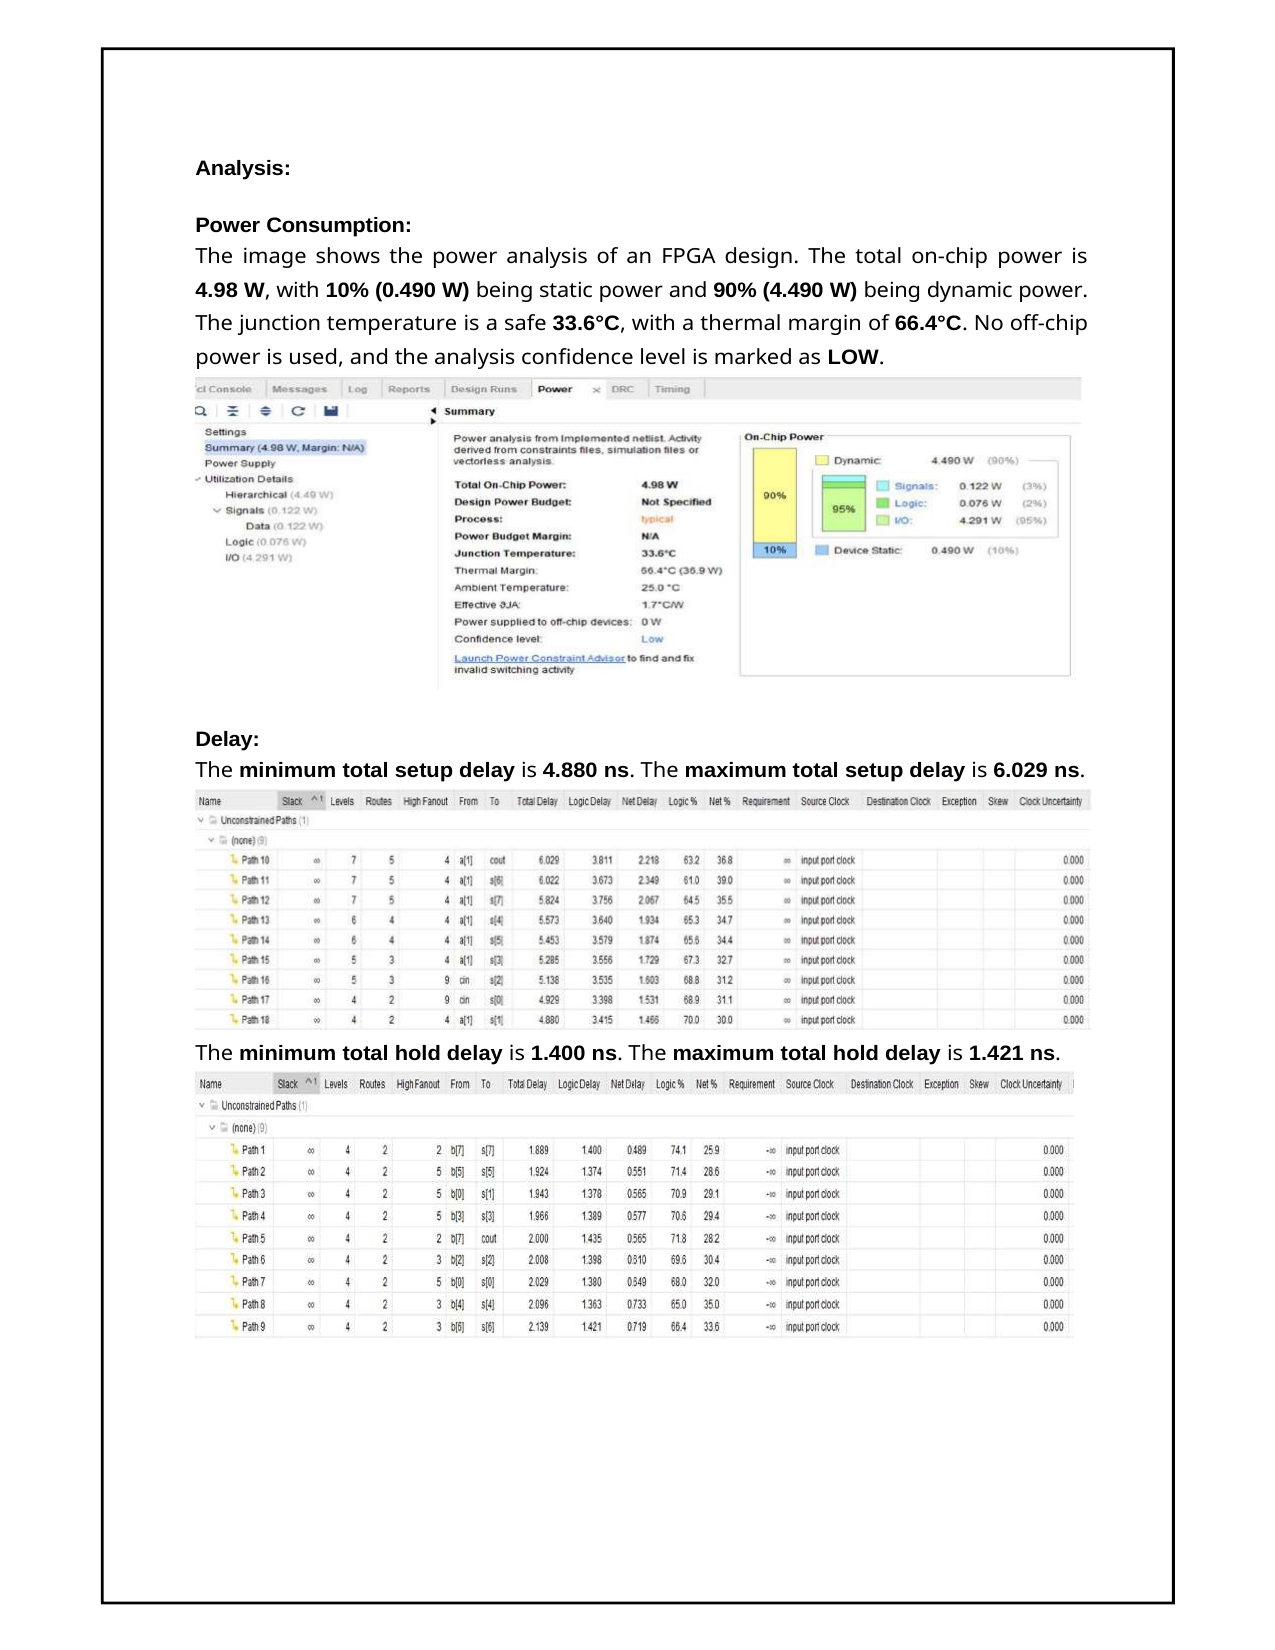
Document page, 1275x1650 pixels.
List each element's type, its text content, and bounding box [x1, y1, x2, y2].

text Analysis: [195, 156, 1088, 179]
text Delay: [195, 727, 1088, 751]
text The image shows the power analysis of an FPGA design. The total on-chip power is 4.98 W, with 10% (0.490 W) being static power and 90% (4.490 W) being dynamic power. The junction temperature is a safe 33.6°C, with a thermal margin of 66.4°C. No off-chip power is used, and the analysis confidence level is marked as LOW. [195, 241, 1088, 370]
text The minimum total hold delay is 1.400 ns. The maximum total hold delay is 1.421 ns. [195, 1038, 1088, 1066]
text The minimum total setup delay is 4.880 ns. The maximum total setup delay is 6.029 ns. [195, 756, 1088, 784]
text Power Consumption: [195, 213, 1088, 237]
picture [194, 375, 1082, 691]
picture [194, 789, 1092, 1031]
picture [194, 1071, 1074, 1340]
